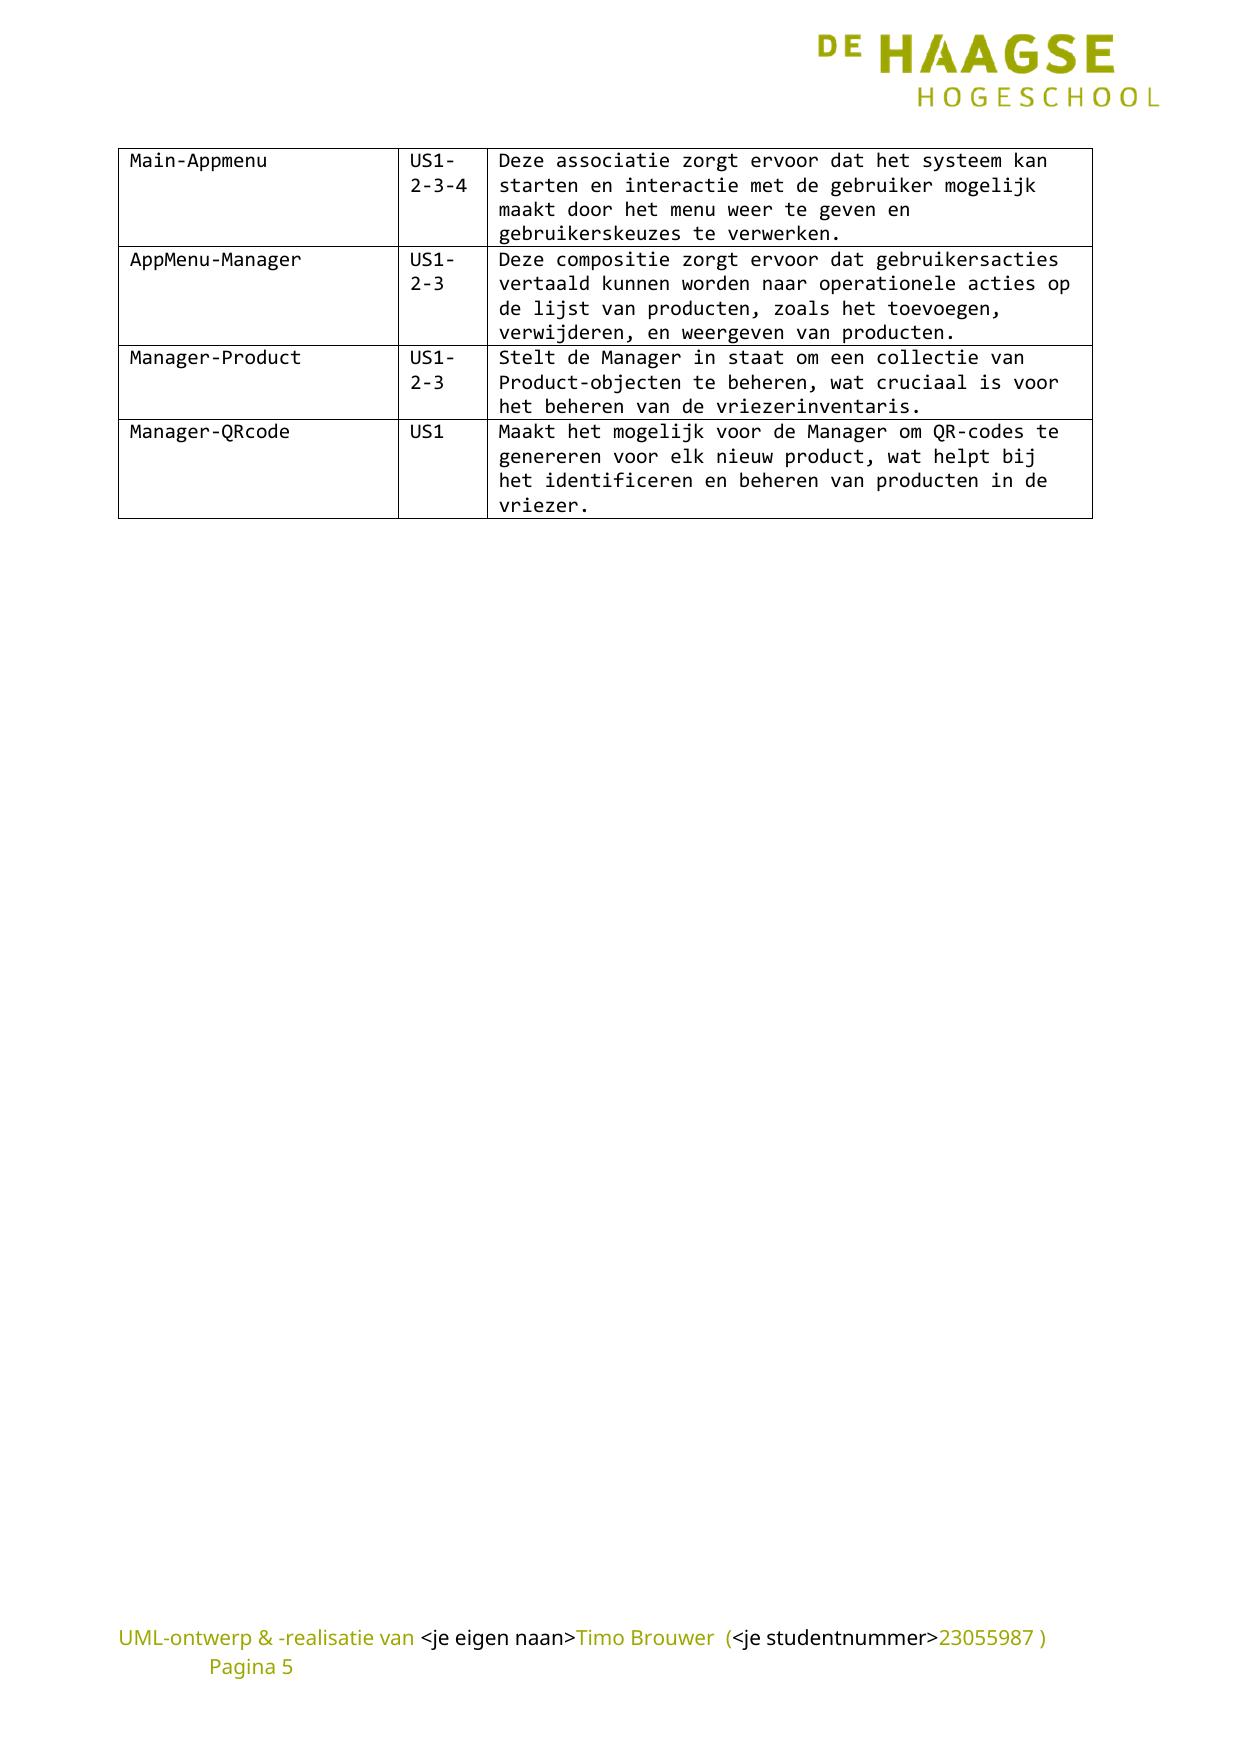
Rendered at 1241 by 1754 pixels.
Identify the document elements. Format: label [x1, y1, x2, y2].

picture [797, 13, 1180, 127]
